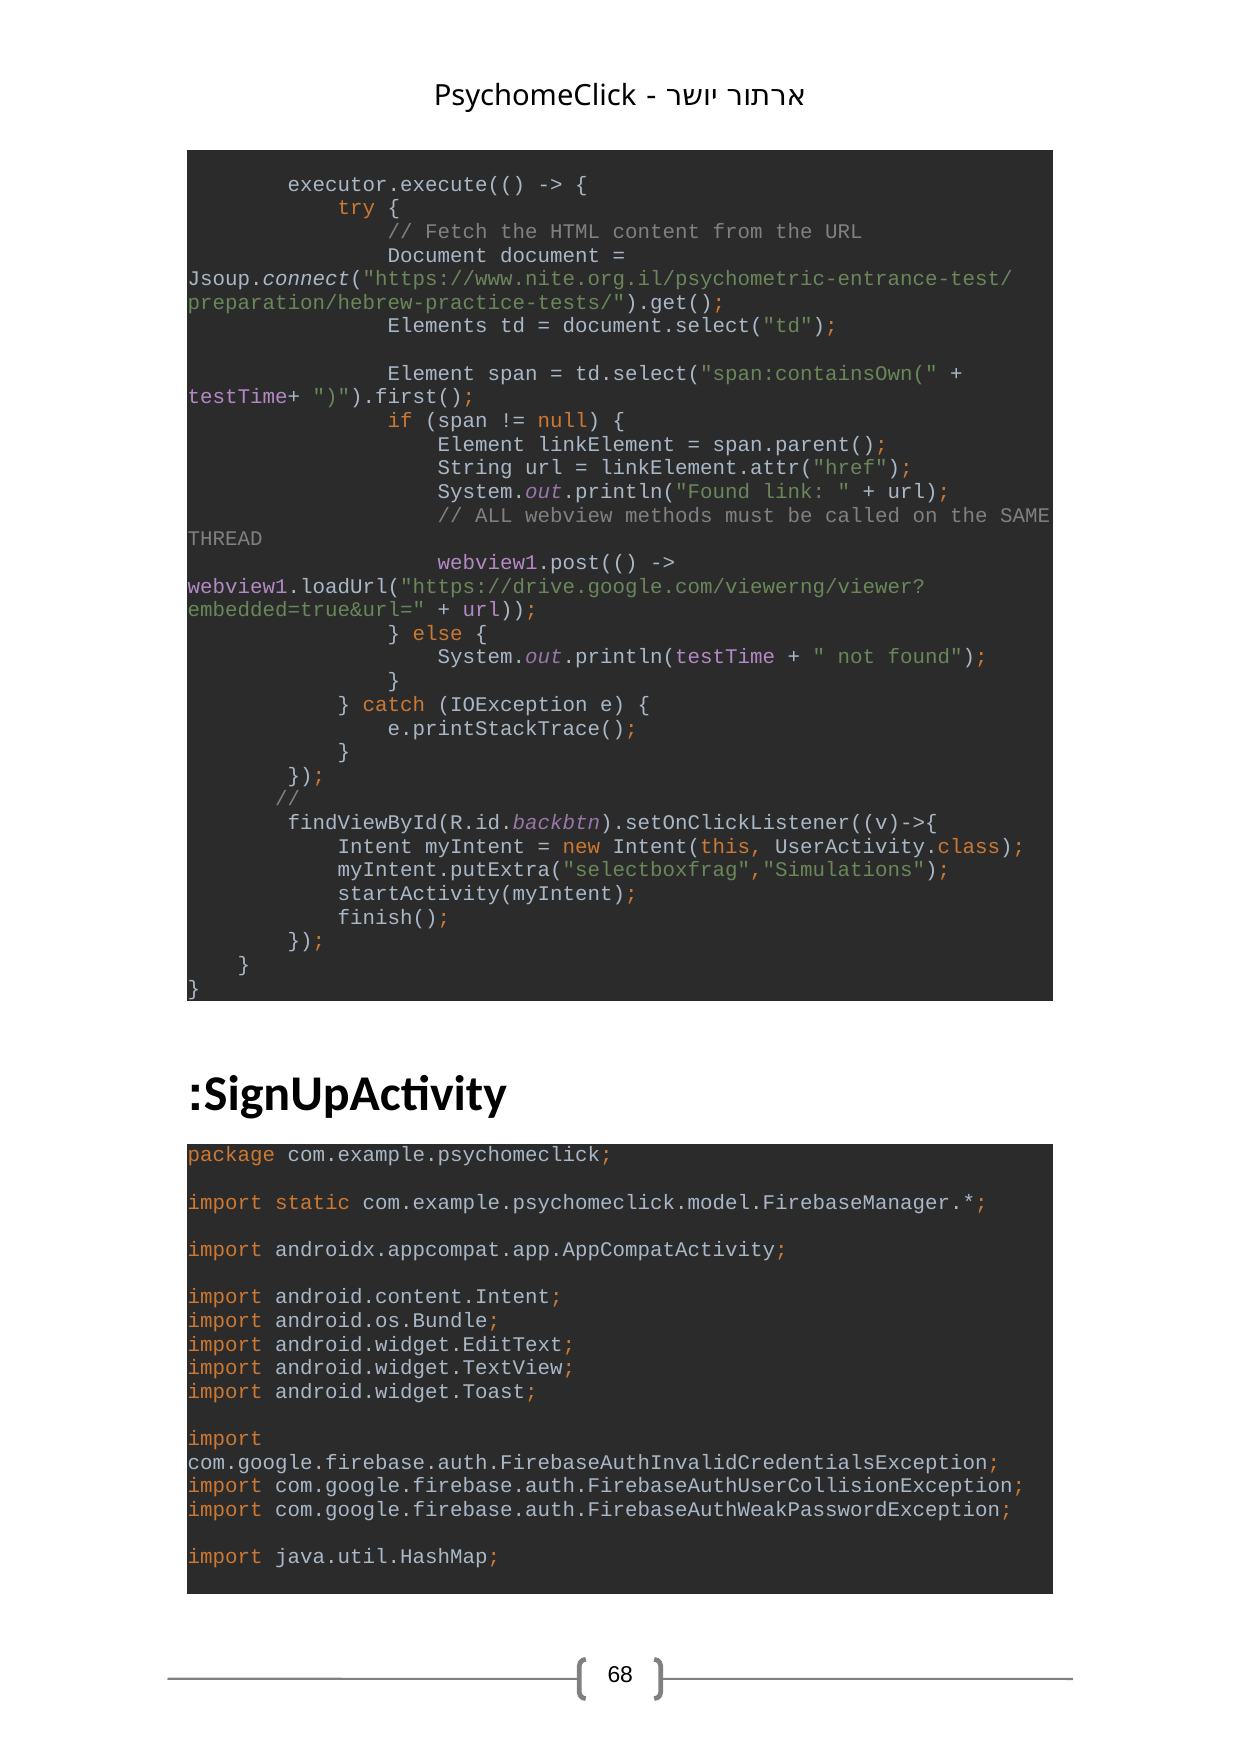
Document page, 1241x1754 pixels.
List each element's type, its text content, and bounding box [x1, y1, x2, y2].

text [187, 1144, 1053, 1594]
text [187, 150, 1053, 1001]
text SignUpActivity: [187, 1062, 1053, 1123]
